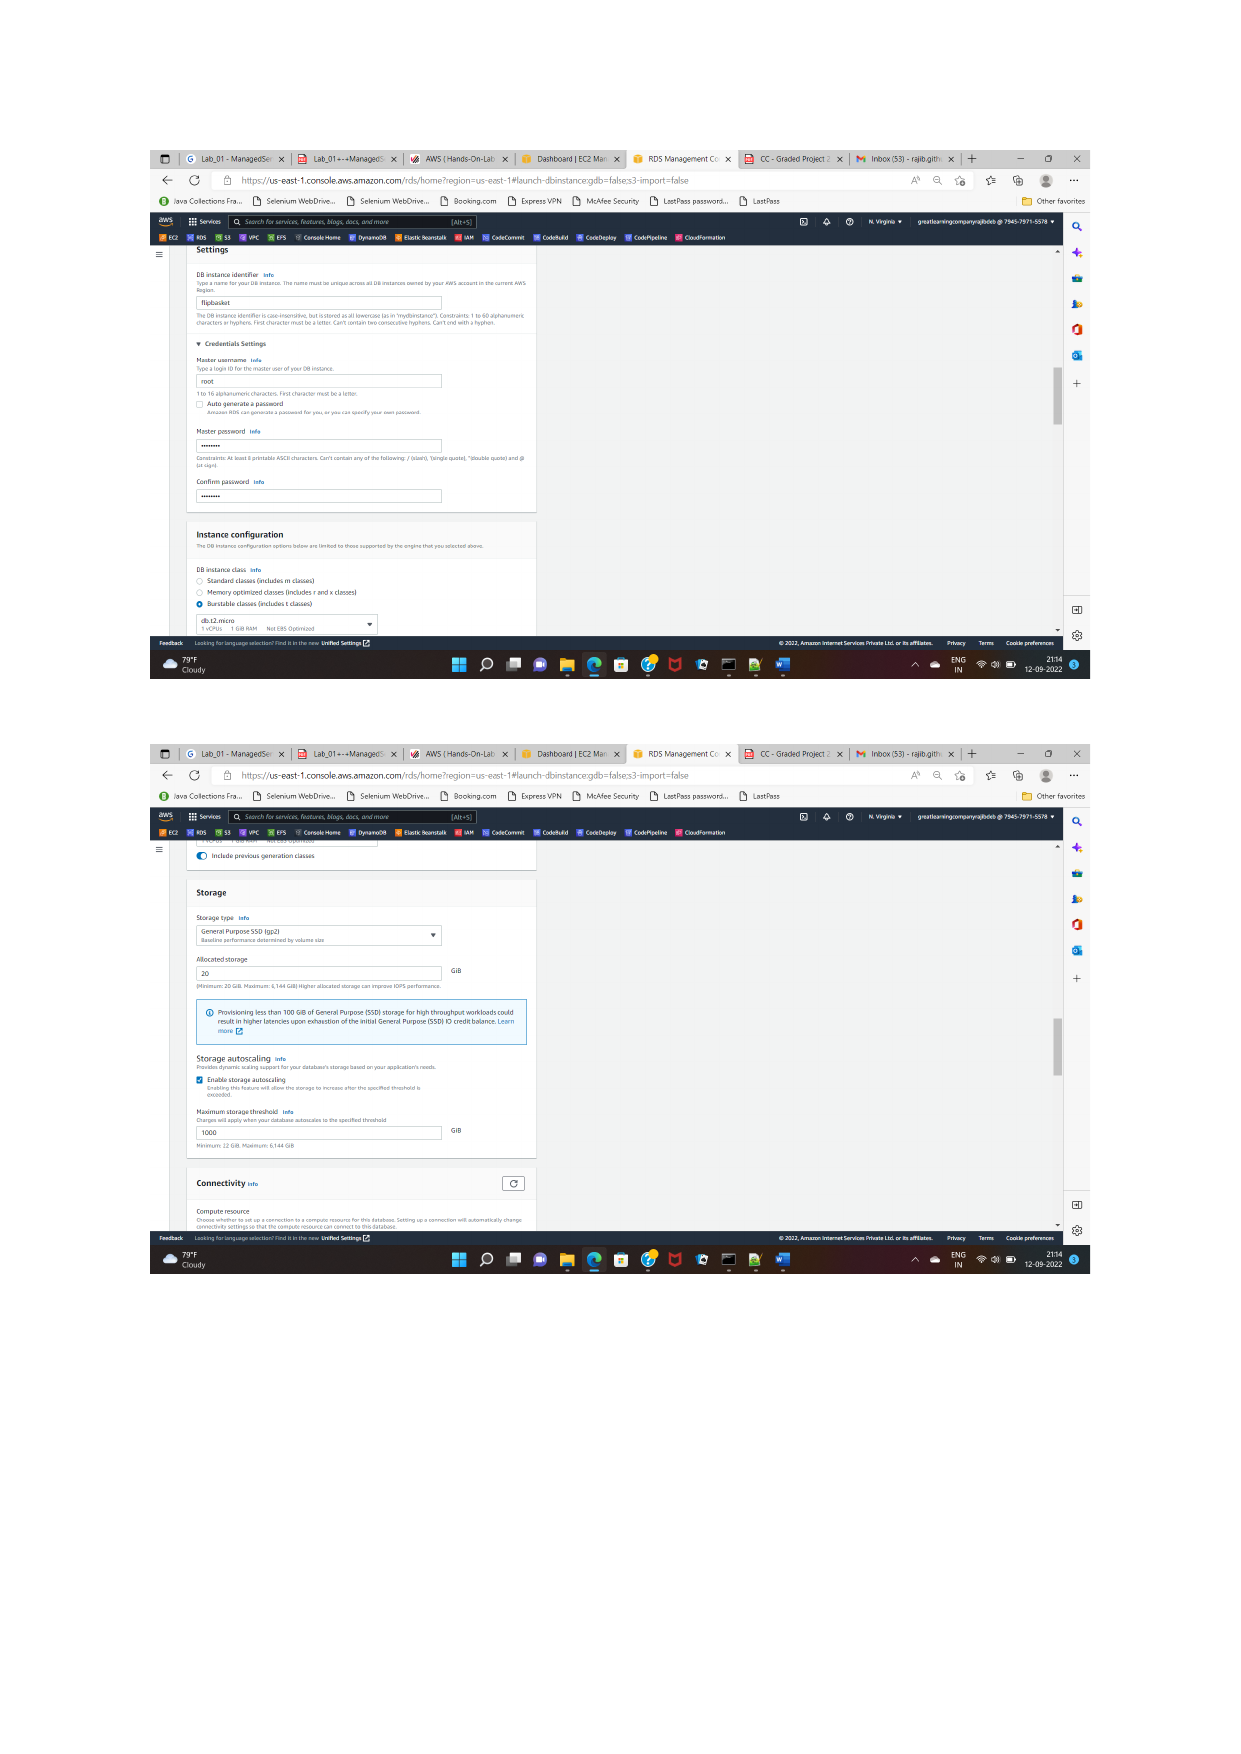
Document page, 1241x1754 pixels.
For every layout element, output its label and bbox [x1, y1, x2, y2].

picture [150, 744, 1091, 1274]
picture [150, 150, 1091, 679]
